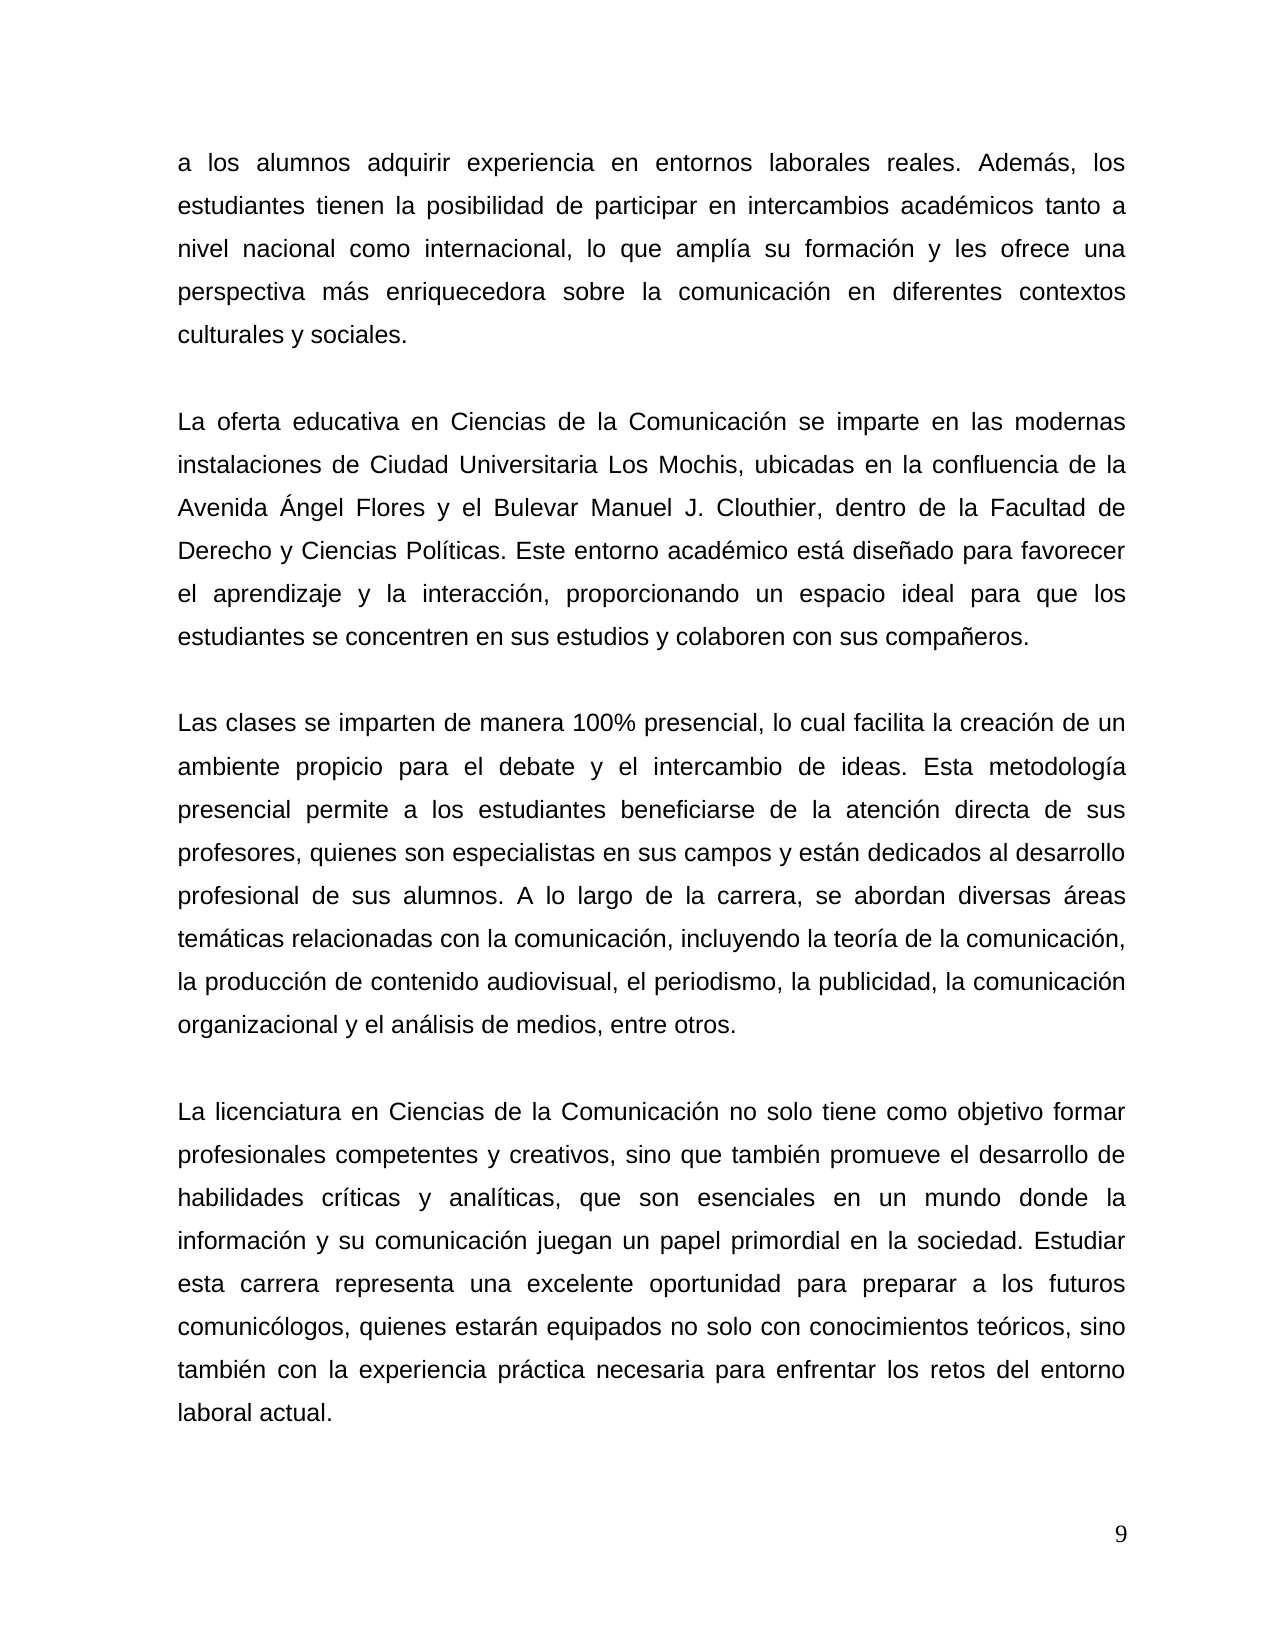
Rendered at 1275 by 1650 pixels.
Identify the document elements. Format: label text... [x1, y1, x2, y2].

text La oferta educativa en Ciencias de la Comunicación se imparte en las modernas instalaciones de Ciudad Universitaria Los Mochis, ubicadas en la confluencia de la Avenida Ángel Flores y el Bulevar Manuel J. Clouthier, dentro de la Facultad de Derecho y Ciencias Políticas. Este entorno académico está diseñado para favorecer el aprendizaje y la interacción, proporcionando un espacio ideal para que los estudiantes se concentren en sus estudios y colaboren con sus compañeros. [177, 406, 1127, 651]
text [177, 148, 1127, 349]
text La licenciatura en Ciencias de la Comunicación no solo tiene como objetivo formar profesionales competentes y creativos, sino que también promueve el desarrollo de habilidades críticas y analíticas, que son esenciales en un mundo donde la información y su comunicación juegan un papel primordial en la sociedad. Estudiar esta carrera representa una excelente oportunidad para preparar a los futuros comunicólogos, quienes estarán equipados no solo con conocimientos teóricos, sino también con la experiencia práctica necesaria para enfrentar los retos del entorno laboral actual. [177, 1096, 1127, 1427]
text Las clases se imparten de manera 100% presencial, lo cual facilita la creación de un ambiente propicio para el debate y el intercambio de ideas. Esta metodología presencial permite a los estudiantes beneficiarse de la atención directa de sus profesores, quienes son especialistas en sus campos y están dedicados al desarrollo profesional de sus alumnos. A lo largo de la carrera, se abordan diversas áreas temáticas relacionadas con la comunicación, incluyendo la teoría de la comunicación, la producción de contenido audiovisual, el periodismo, la publicidad, la comunicación organizacional y el análisis de medios, entre otros. [177, 708, 1127, 1039]
